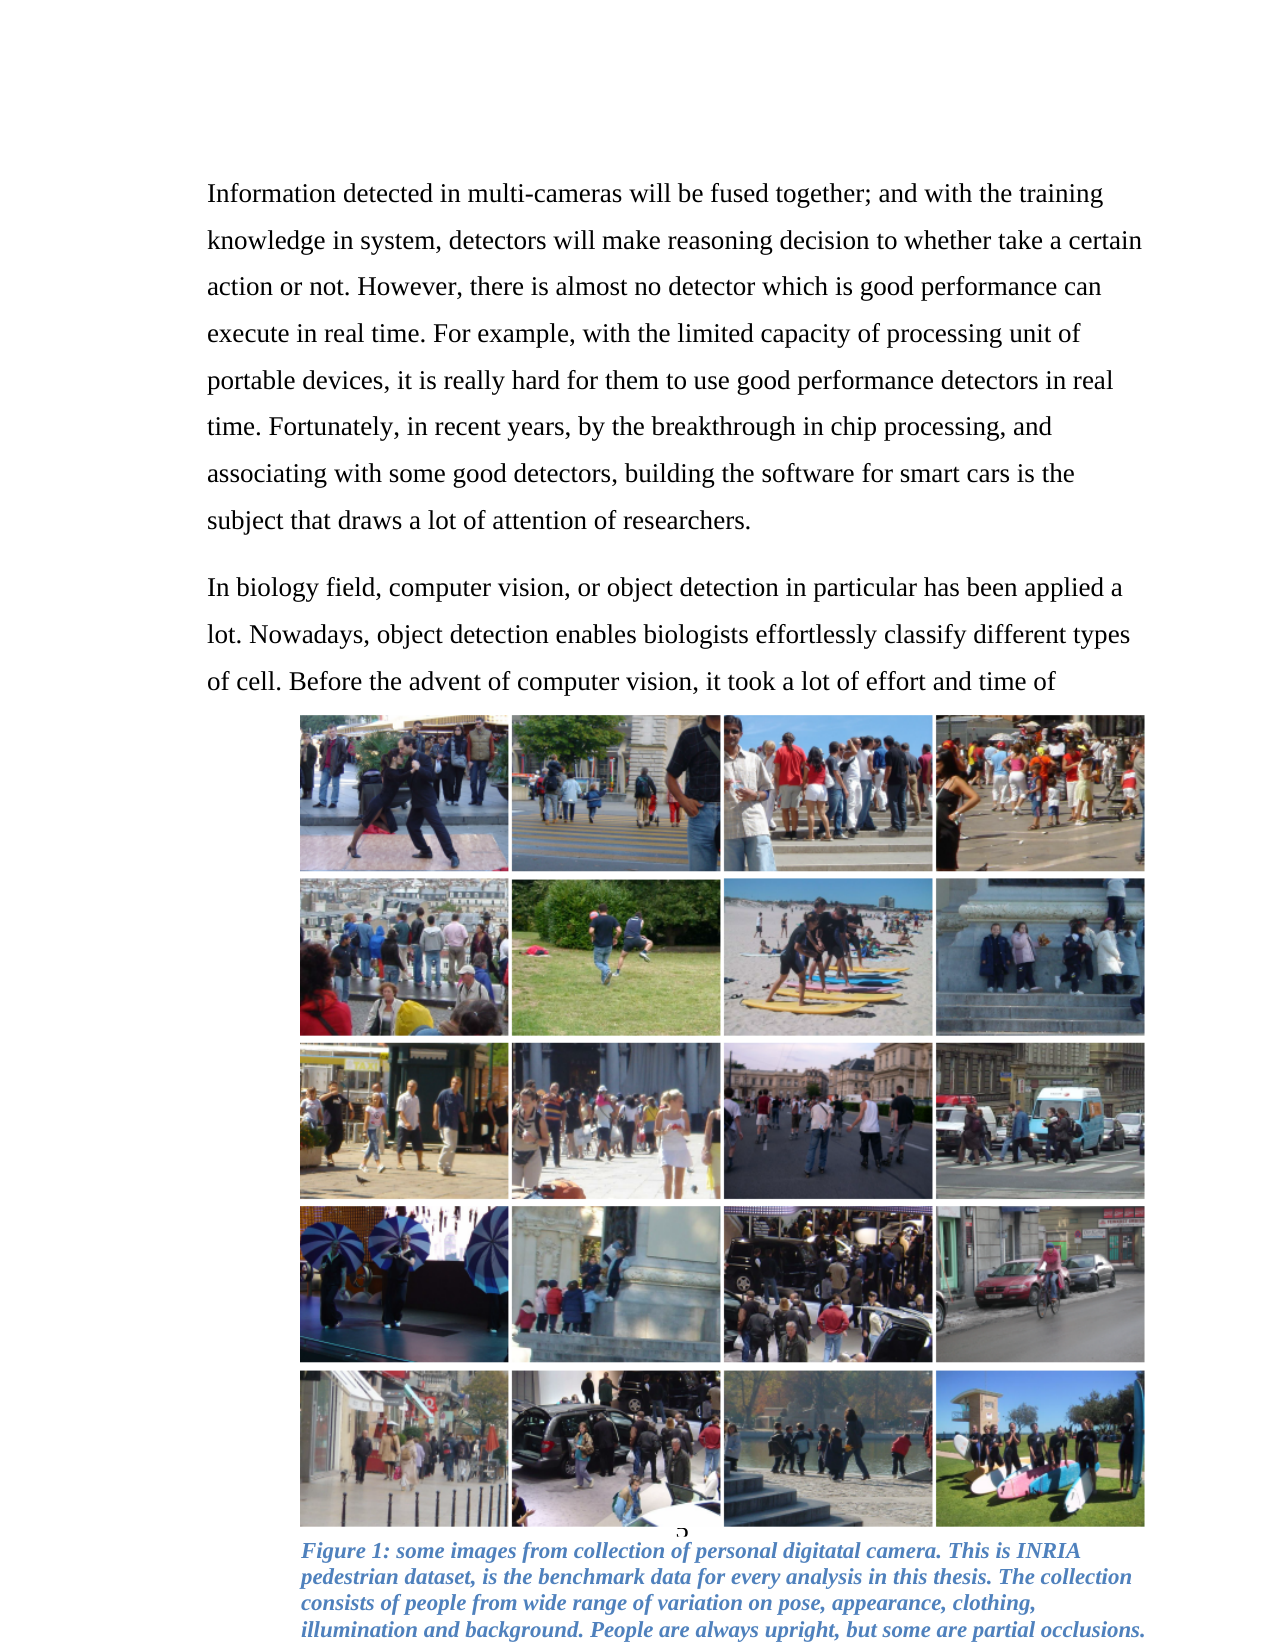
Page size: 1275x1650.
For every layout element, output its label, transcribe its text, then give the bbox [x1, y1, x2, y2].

text In biology field, computer vision, or object detection in particular has been applied a lot. Nowadays, object detection enables biologists effortlessly classify different types of cell. Before the advent of computer vision, it took a lot of effort and time of scientists to count and classifier cells. It is very difficult because the number of cell is enormous and more than 200 types of cell exist in reality. By the mean of object detection which has good performance would probably help a lot for biologists to speed up their experiment and analysis. [207, 571, 1157, 696]
text Information detected in multi-cameras will be fused together; and with the training knowledge in system, detectors will make reasoning decision to whether take a certain action or not. However, there is almost no detector which is good performance can execute in real time. For example, with the limited capacity of processing unit of portable devices, it is really hard for them to use good performance detectors in real time. Fortunately, in recent years, by the breakthrough in chip processing, and associating with some good detectors, building the software for smart cars is the subject that draws a lot of attention of researchers. [207, 177, 1157, 535]
picture [300, 714, 1147, 1528]
